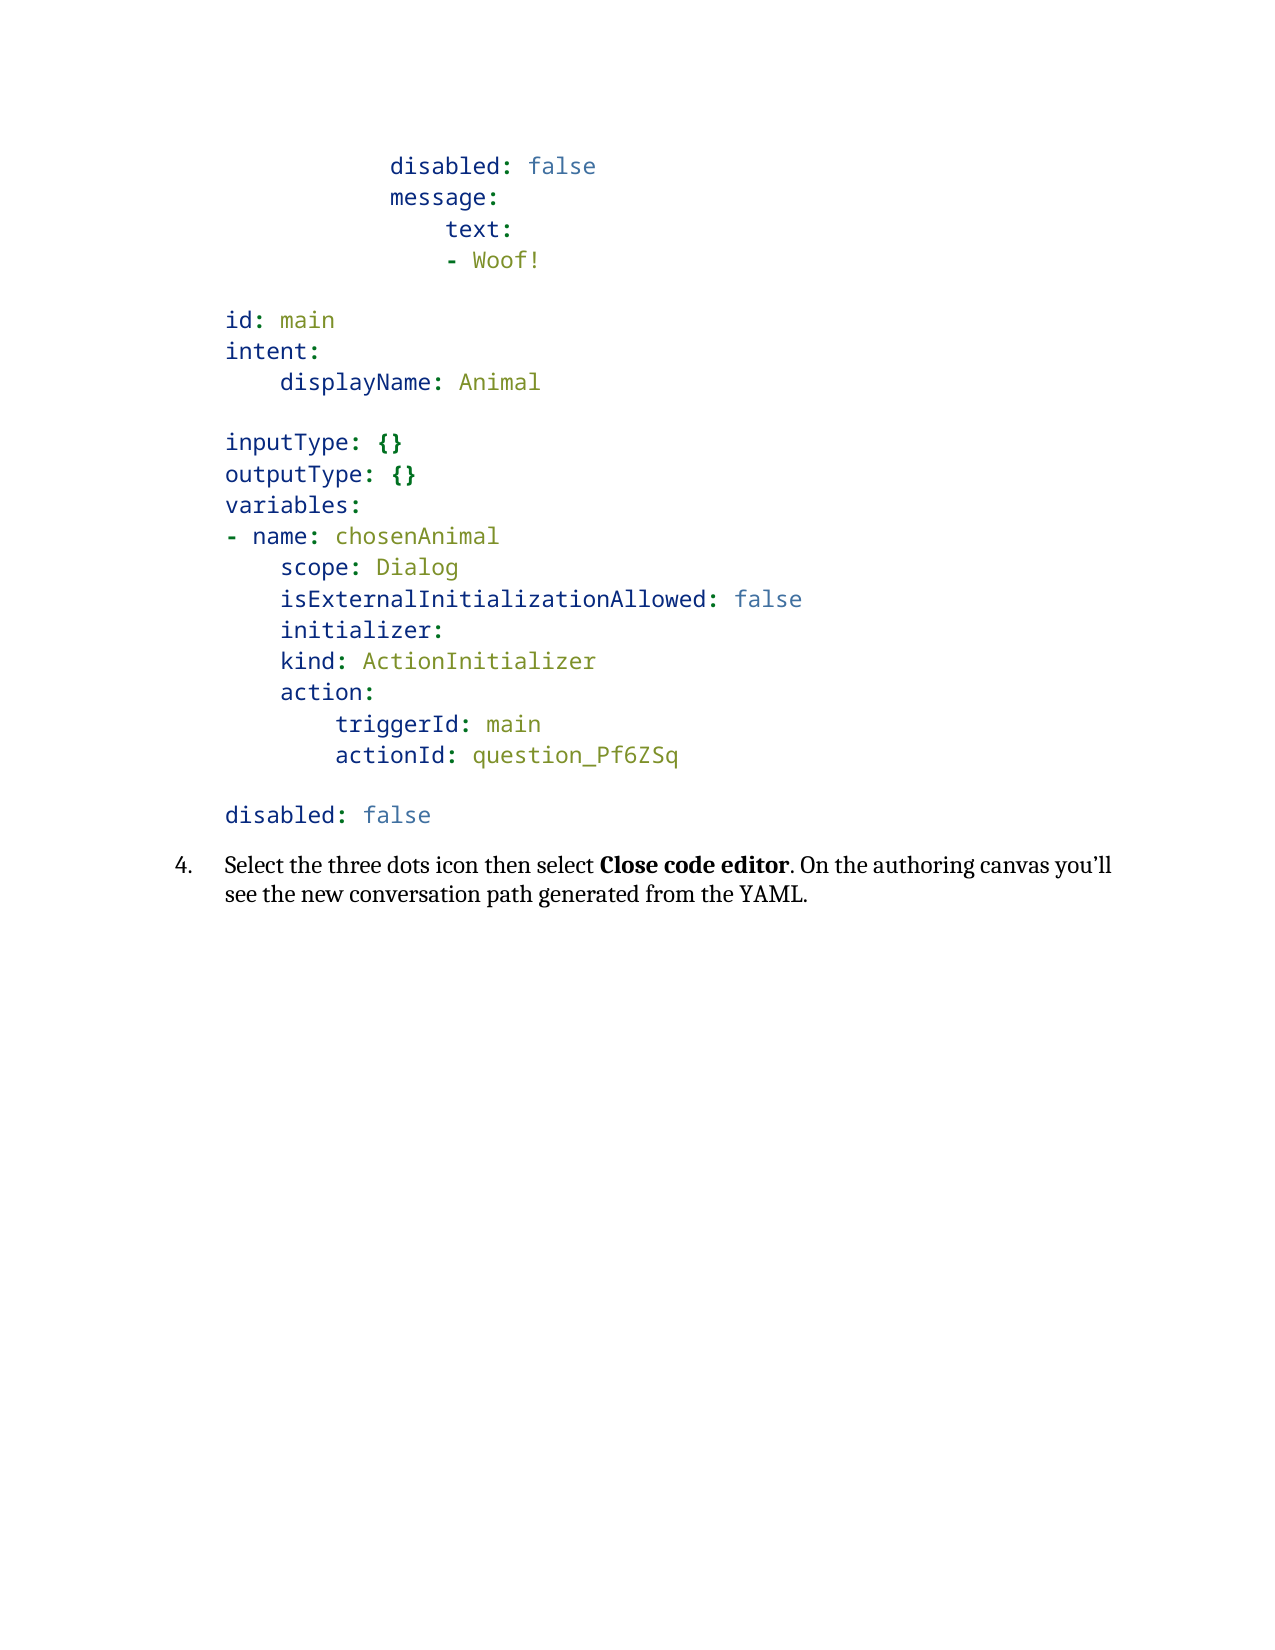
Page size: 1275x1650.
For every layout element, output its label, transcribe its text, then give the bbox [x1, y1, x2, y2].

list Select the three dots icon then select Close code editor. On the authoring canvas you’ll see the new conversation path generated from the YAML. [175, 851, 1125, 908]
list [175, 150, 1125, 830]
